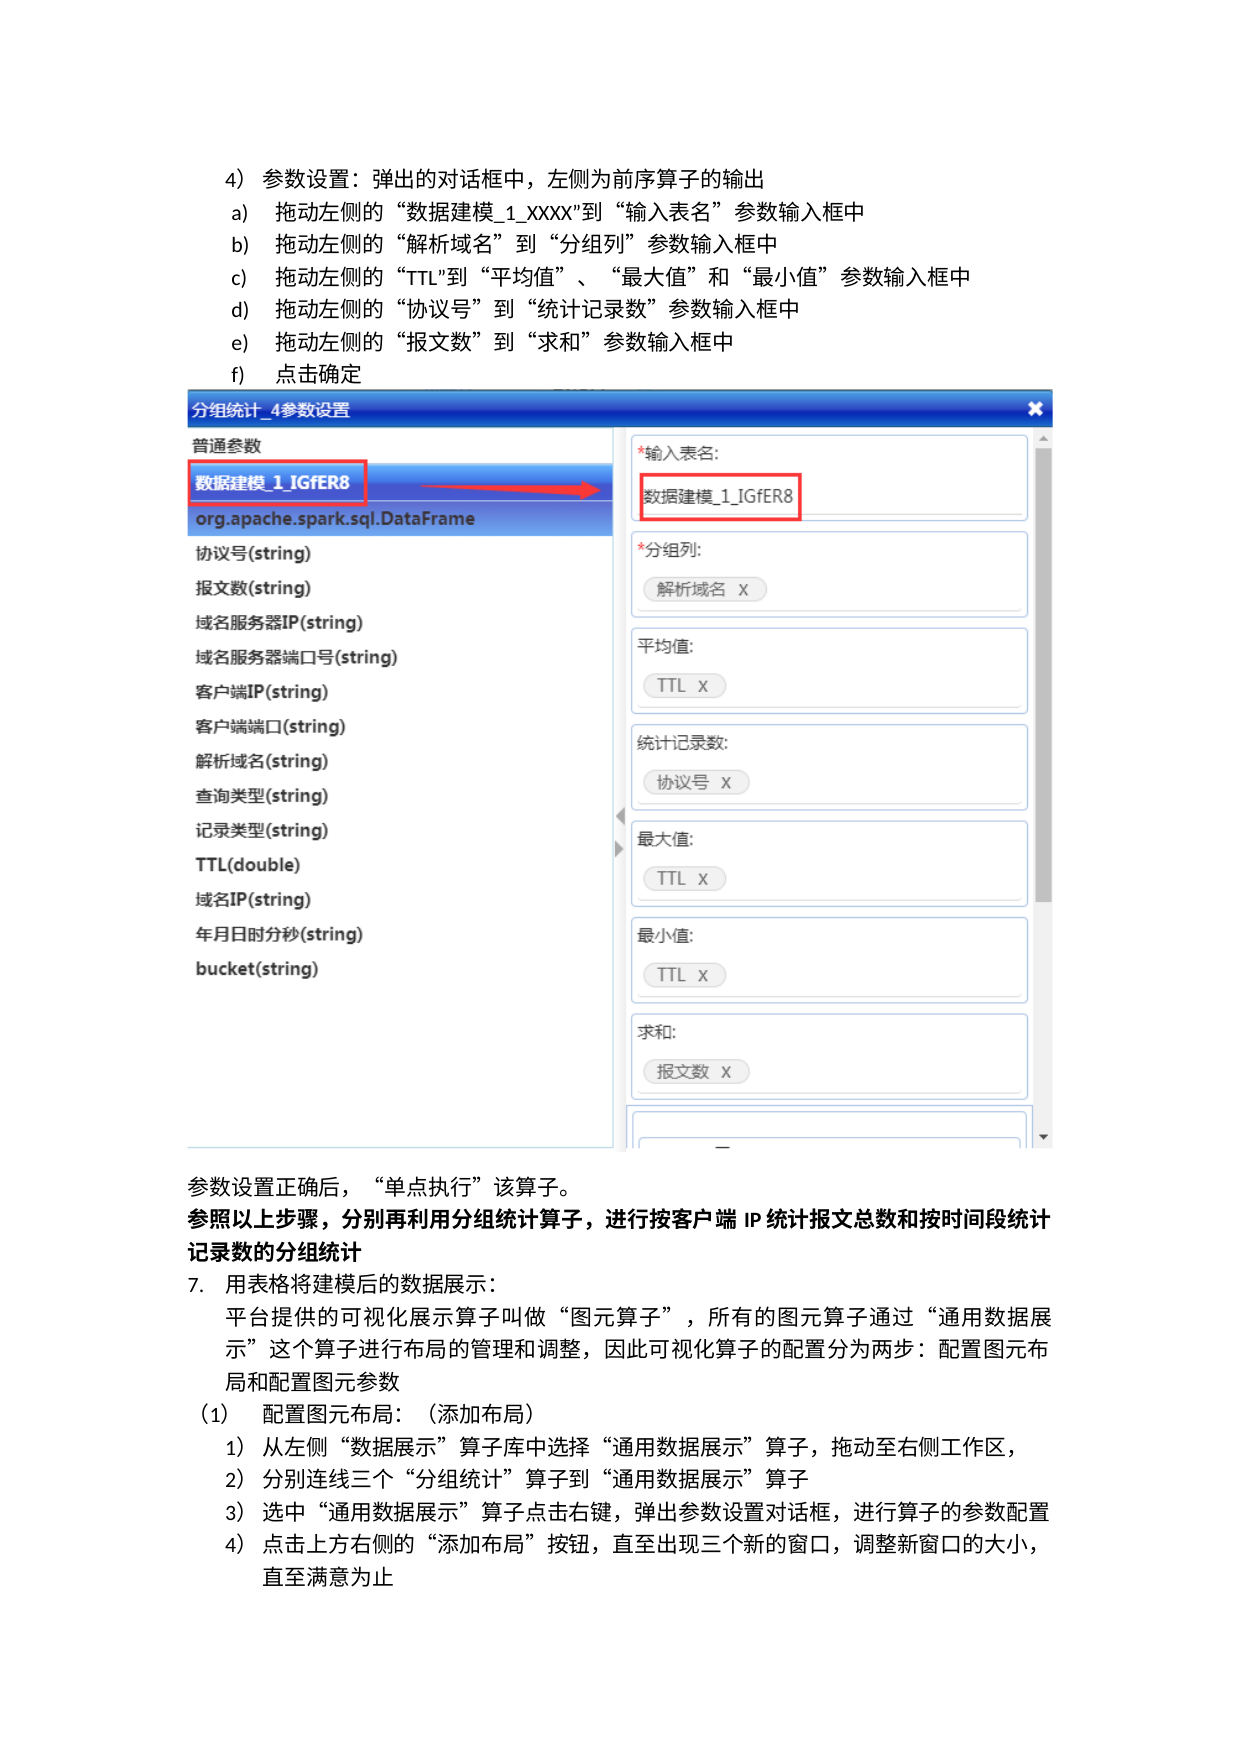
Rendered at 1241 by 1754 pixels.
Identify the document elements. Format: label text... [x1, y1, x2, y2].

list 平台提供的可视化展示算子叫做“图元算子”，所有的图元算子通过“通用数据展示”这个算子进行布局的管理和调整，因此可视化算子的配置分为两步：配置图元布局和配置图元参数 [225, 1299, 1053, 1397]
list 拖动左侧的“报文数”到“求和”参数输入框中 [231, 324, 1053, 357]
picture [187, 389, 1053, 1152]
text 参照以上步骤，分别再利用分组统计算子，进行按客户端IP统计报文总数和按时间段统计记录数的分组统计 [187, 1202, 1053, 1267]
list 用表格将建模后的数据展示： [187, 1267, 1053, 1299]
list 参数设置：弹出的对话框中，左侧为前序算子的输出 [225, 162, 1053, 194]
list 拖动左侧的“协议号”到“统计记录数”参数输入框中 [231, 292, 1053, 324]
list 拖动左侧的“数据建模_1_XXXX”到“输入表名”参数输入框中 [231, 194, 1053, 227]
list 点击上方右侧的“添加布局”按钮，直至出现三个新的窗口，调整新窗口的大小，直至满意为止 [225, 1527, 1053, 1592]
list 配置图元布局：（添加布局） [187, 1397, 1053, 1429]
list 选中“通用数据展示”算子点击右键，弹出参数设置对话框，进行算子的参数配置 [225, 1494, 1053, 1527]
list 分别连线三个“分组统计”算子到“通用数据展示”算子 [225, 1462, 1053, 1494]
text 参数设置正确后，“单点执行”该算子。 [187, 1169, 1053, 1202]
list 从左侧“数据展示”算子库中选择“通用数据展示”算子，拖动至右侧工作区， [225, 1429, 1053, 1462]
list 拖动左侧的“解析域名”到“分组列”参数输入框中 [231, 227, 1053, 259]
list 拖动左侧的“TTL”到“平均值”、“最大值”和“最小值”参数输入框中 [231, 259, 1053, 292]
list 点击确定 [231, 357, 1053, 389]
